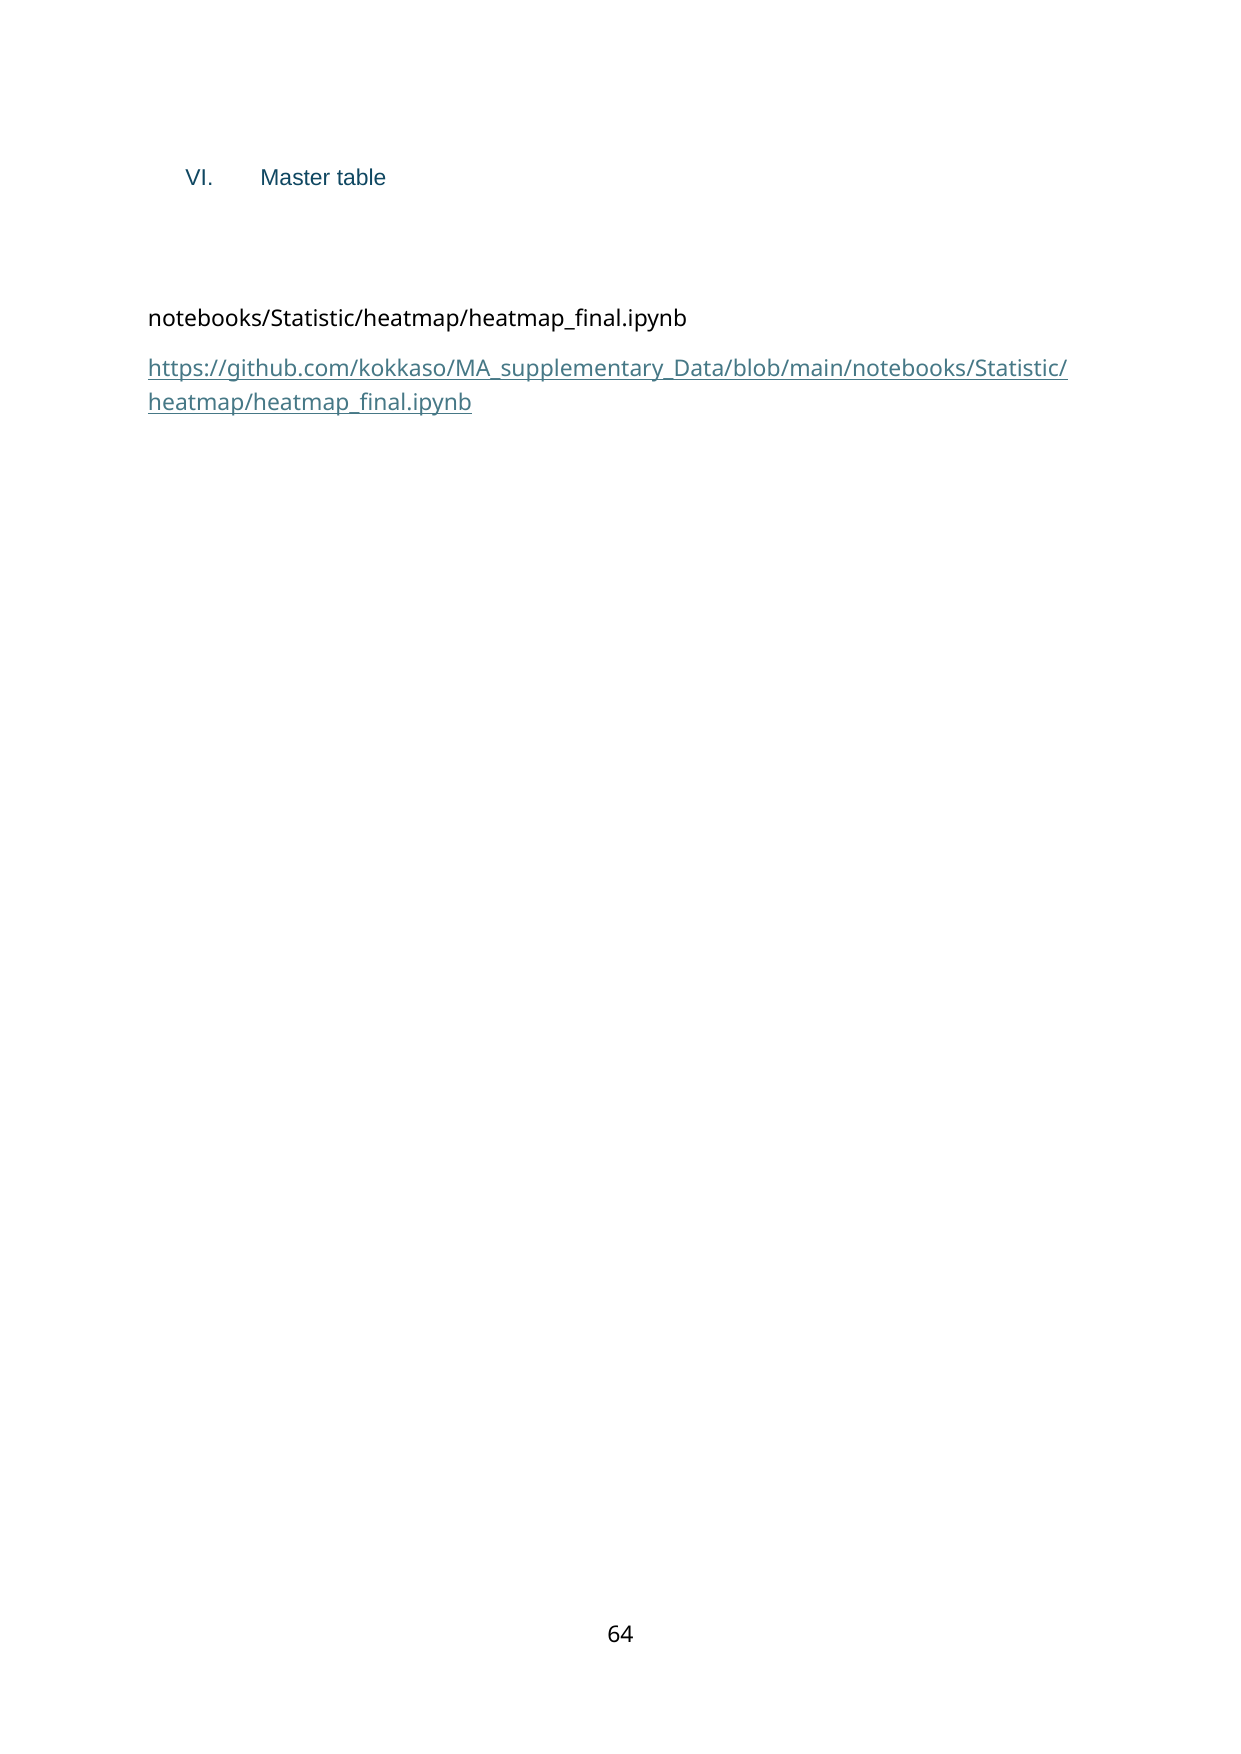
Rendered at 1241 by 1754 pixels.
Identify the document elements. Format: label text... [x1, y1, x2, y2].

text notebooks/Statistic/heatmap/heatmap_final.ipynb [148, 302, 1093, 333]
subtitle Master table [185, 164, 1093, 191]
text https://github.com/kokkaso/MA_supplementary_Data/blob/main/notebooks/Statistic/heatmap/heatmap_final.ipynb [148, 352, 1093, 417]
